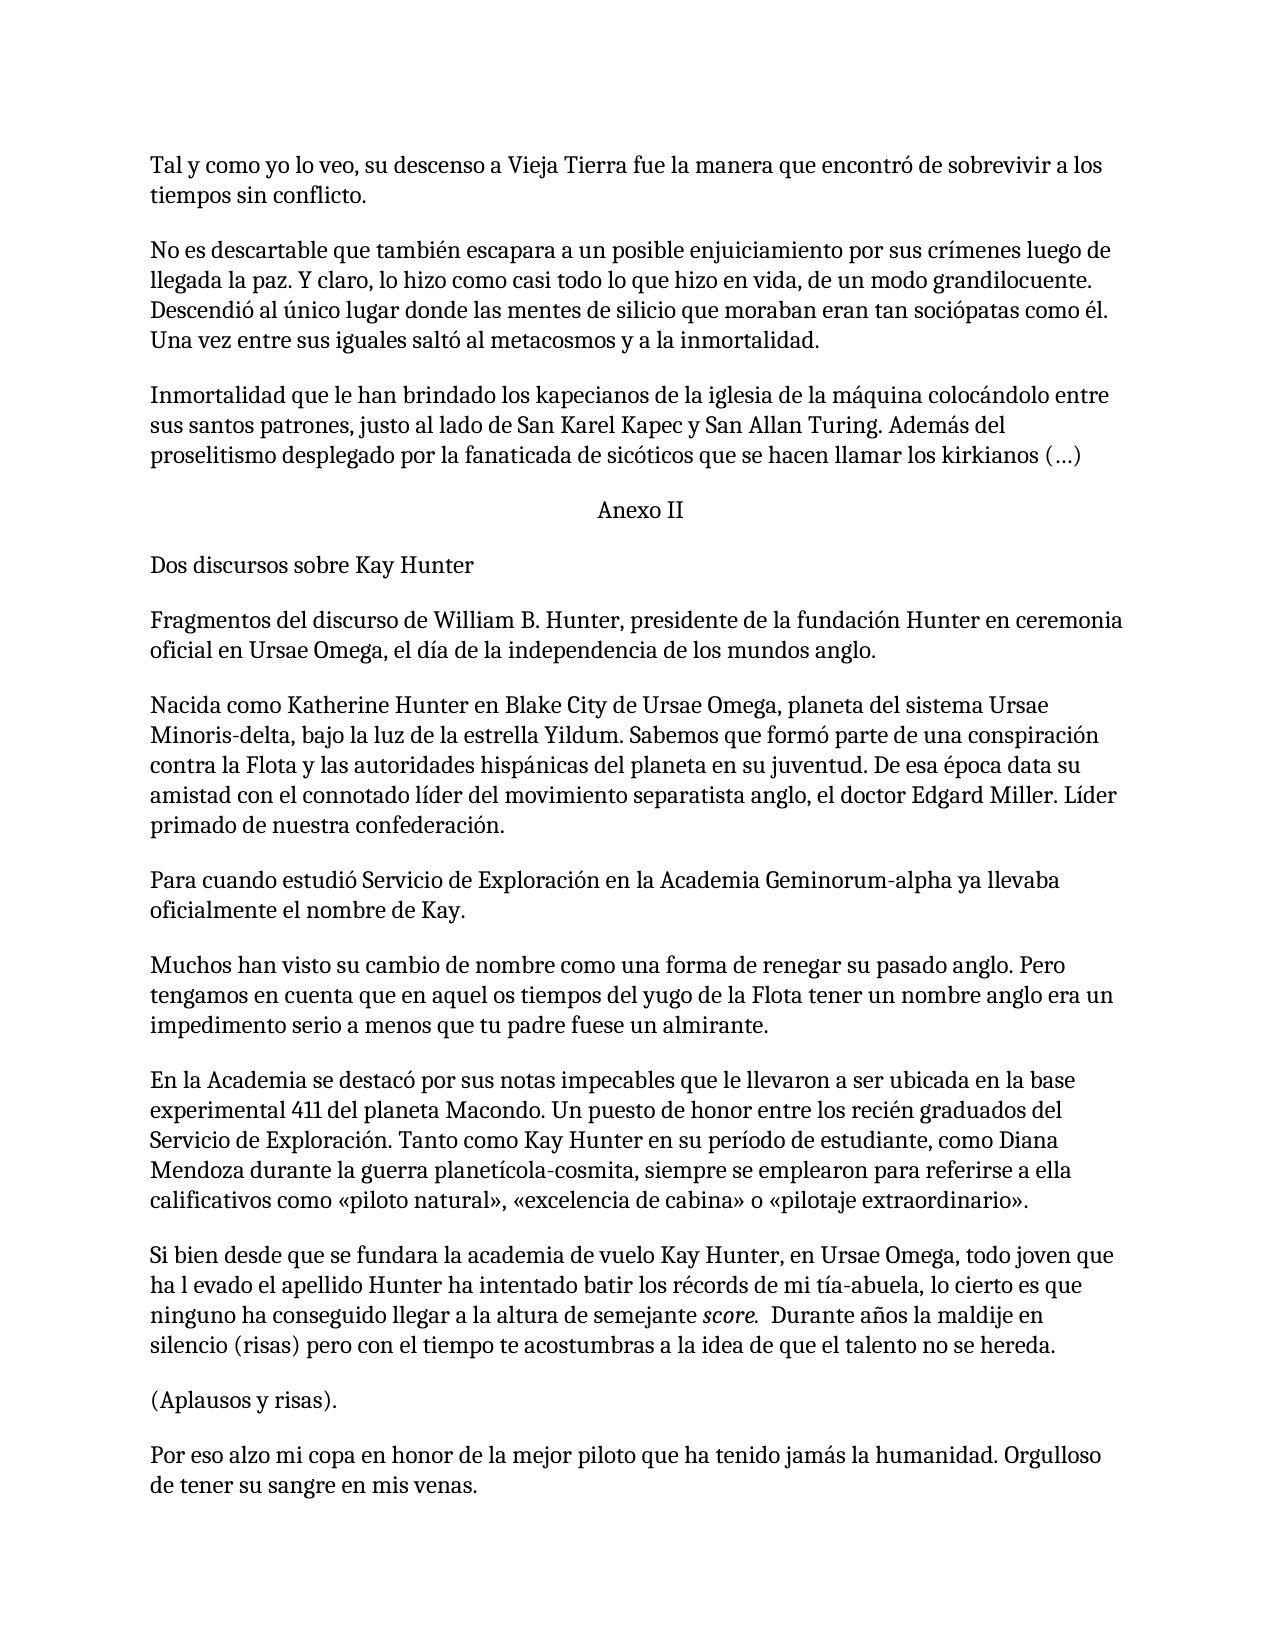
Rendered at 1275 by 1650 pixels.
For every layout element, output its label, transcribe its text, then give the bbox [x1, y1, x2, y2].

text Tal y como yo lo veo, su descenso a Vieja Tierra fue la manera que encontró de sobrevivir a los tiempos sin conflicto. [150, 150, 1125, 210]
text Por eso alzo mi copa en honor de la mejor piloto que ha tenido jamás la humanidad. Orgulloso de tener su sangre en mis venas. [150, 1440, 1125, 1500]
text No es descartable que también escapara a un posible enjuiciamiento por sus crímenes luego de llegada la paz. Y claro, lo hizo como casi todo lo que hizo en vida, de un modo grandilocuente. Descendió al único lugar donde las mentes de silicio que moraban eran tan sociópatas como él. Una vez entre sus iguales saltó al metacosmos y a la inmortalidad. [150, 235, 1125, 355]
text Nacida como Katherine Hunter en Blake City de Ursae Omega, planeta del sistema Ursae Minoris-delta, bajo la luz de la estrella Yildum. Sabemos que formó parte de una conspiración contra la Flota y las autoridades hispánicas del planeta en su juventud. De esa época data su amistad con el connotado líder del movimiento separatista anglo, el doctor Edgard Miller. Líder primado de nuestra confederación. [150, 690, 1125, 840]
text (Aplausos y risas). [150, 1385, 1125, 1415]
text Inmortalidad que le han brindado los kapecianos de la iglesia de la máquina colocándolo entre sus santos patrones, justo al lado de San Karel Kapec y San Allan Turing. Además del proselitismo desplegado por la fanaticada de sicóticos que se hacen llamar los kirkianos (…) [150, 380, 1125, 470]
text Si bien desde que se fundara la academia de vuelo Kay Hunter, en Ursae Omega, todo joven que ha l evado el apellido Hunter ha intentado batir los récords de mi tía-abuela, lo cierto es que ninguno ha conseguido llegar a la altura de semejante score. Durante años la maldije en silencio (risas) pero con el tiempo te acostumbras a la idea de que el talento no se hereda. [150, 1240, 1125, 1360]
text Fragmentos del discurso de William B. Hunter, presidente de la fundación Hunter en ceremonia oficial en Ursae Omega, el día de la independencia de los mundos anglo. [150, 605, 1125, 665]
text Muchos han visto su cambio de nombre como una forma de renegar su pasado anglo. Pero tengamos en cuenta que en aquel os tiempos del yugo de la Flota tener un nombre anglo era un impedimento serio a menos que tu padre fuese un almirante. [150, 950, 1125, 1040]
text Para cuando estudió Servicio de Exploración en la Academia Geminorum-alpha ya llevaba oficialmente el nombre de Kay. [150, 865, 1125, 925]
text Anexo II [150, 495, 1125, 525]
text Dos discursos sobre Kay Hunter [150, 550, 1125, 580]
text En la Academia se destacó por sus notas impecables que le llevaron a ser ubicada en la base experimental 411 del planeta Macondo. Un puesto de honor entre los recién graduados del Servicio de Exploración. Tanto como Kay Hunter en su período de estudiante, como Diana Mendoza durante la guerra planetícola-cosmita, siempre se emplearon para referirse a ella calificativos como «piloto natural», «excelencia de cabina» o «pilotaje extraordinario». [150, 1065, 1125, 1215]
